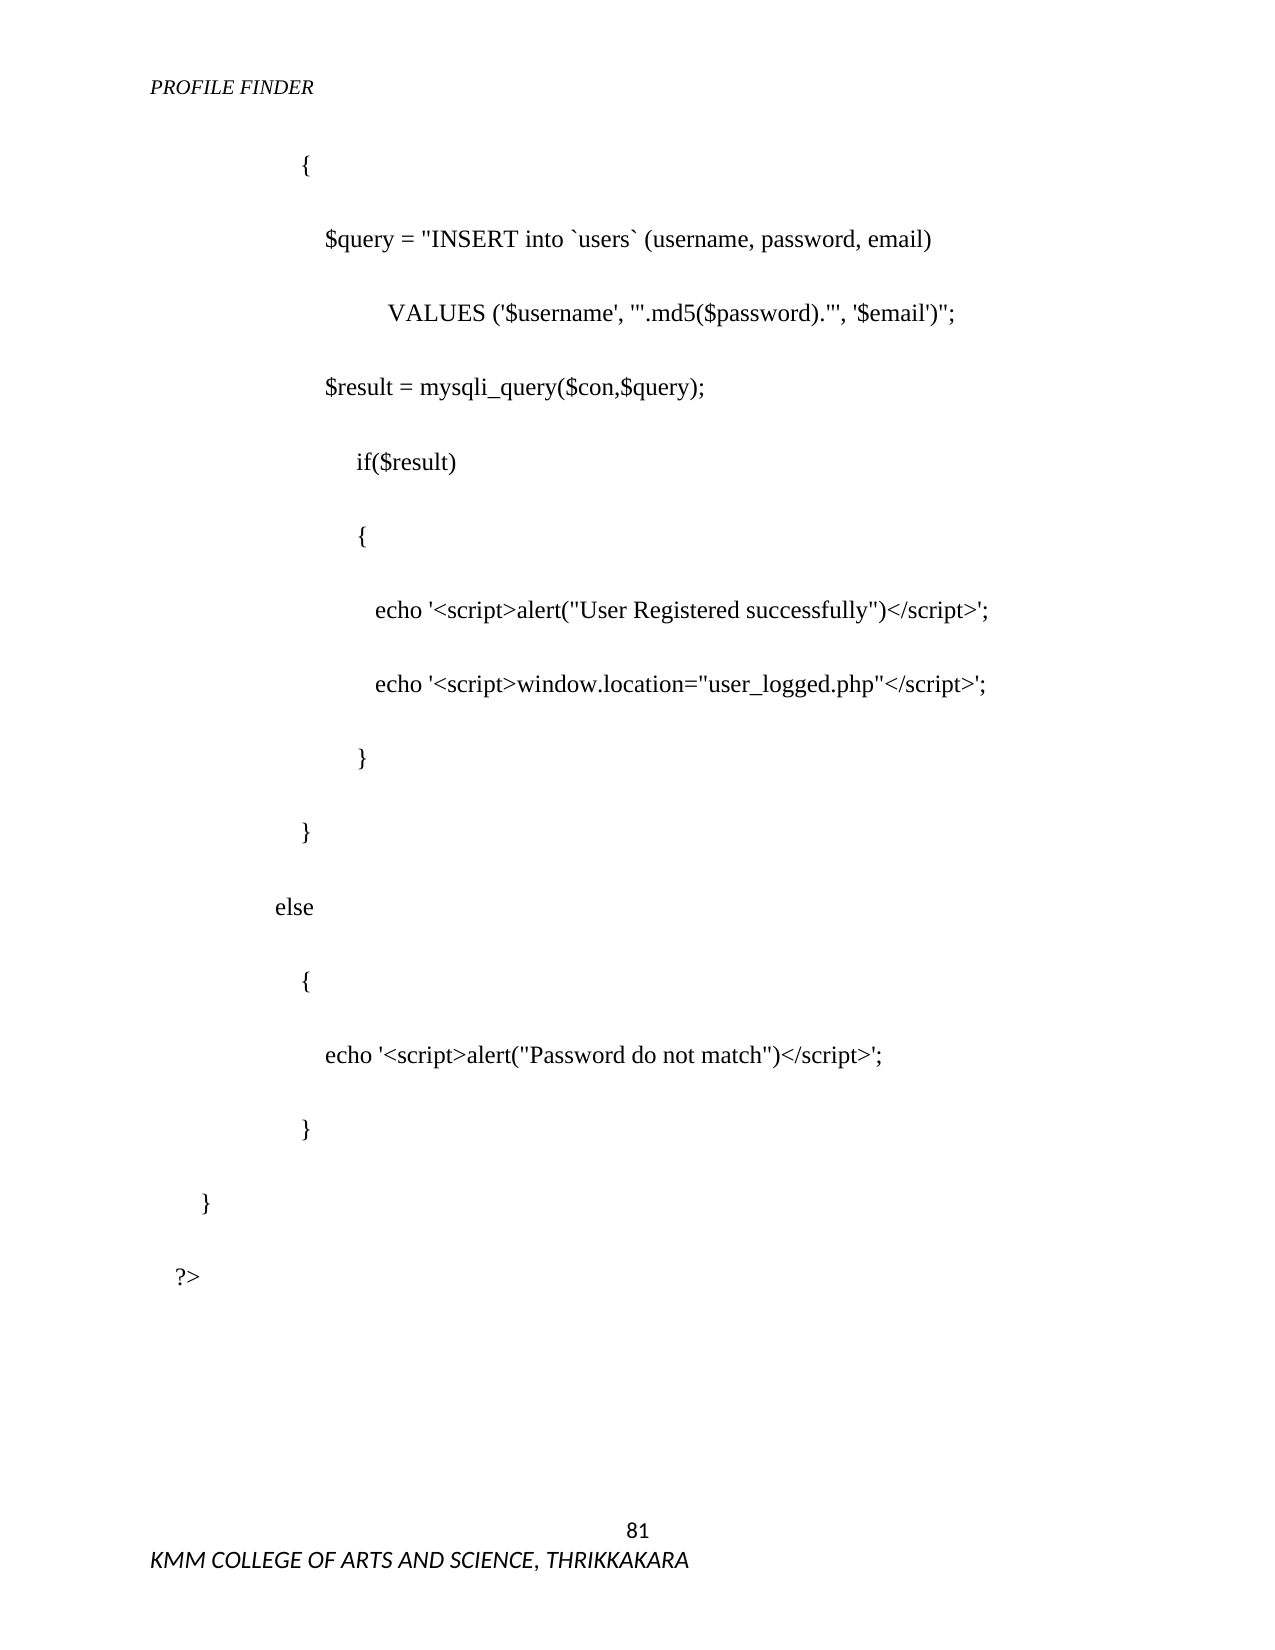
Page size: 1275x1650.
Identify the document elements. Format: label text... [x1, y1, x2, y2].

text } [150, 1114, 1125, 1143]
text ?> [150, 1262, 1125, 1291]
text echo '<script>alert("User Registered successfully")</script>'; [150, 595, 1125, 624]
text } [150, 743, 1125, 772]
text $query = "INSERT into `users` (username, password, email) [150, 224, 1125, 253]
text { [150, 966, 1125, 994]
text else [150, 892, 1125, 920]
text echo '<script>window.location="user_logged.php"</script>'; [150, 669, 1125, 698]
text VALUES ('$username', '".md5($password)."', '$email')"; [150, 298, 1125, 327]
text if($result) [150, 447, 1125, 475]
text } [150, 817, 1125, 846]
text } [150, 1188, 1125, 1217]
text echo '<script>alert("Password do not match")</script>'; [150, 1040, 1125, 1069]
text { [150, 521, 1125, 549]
text { [150, 150, 1125, 179]
text $result = mysqli_query($con,$query); [150, 372, 1125, 401]
